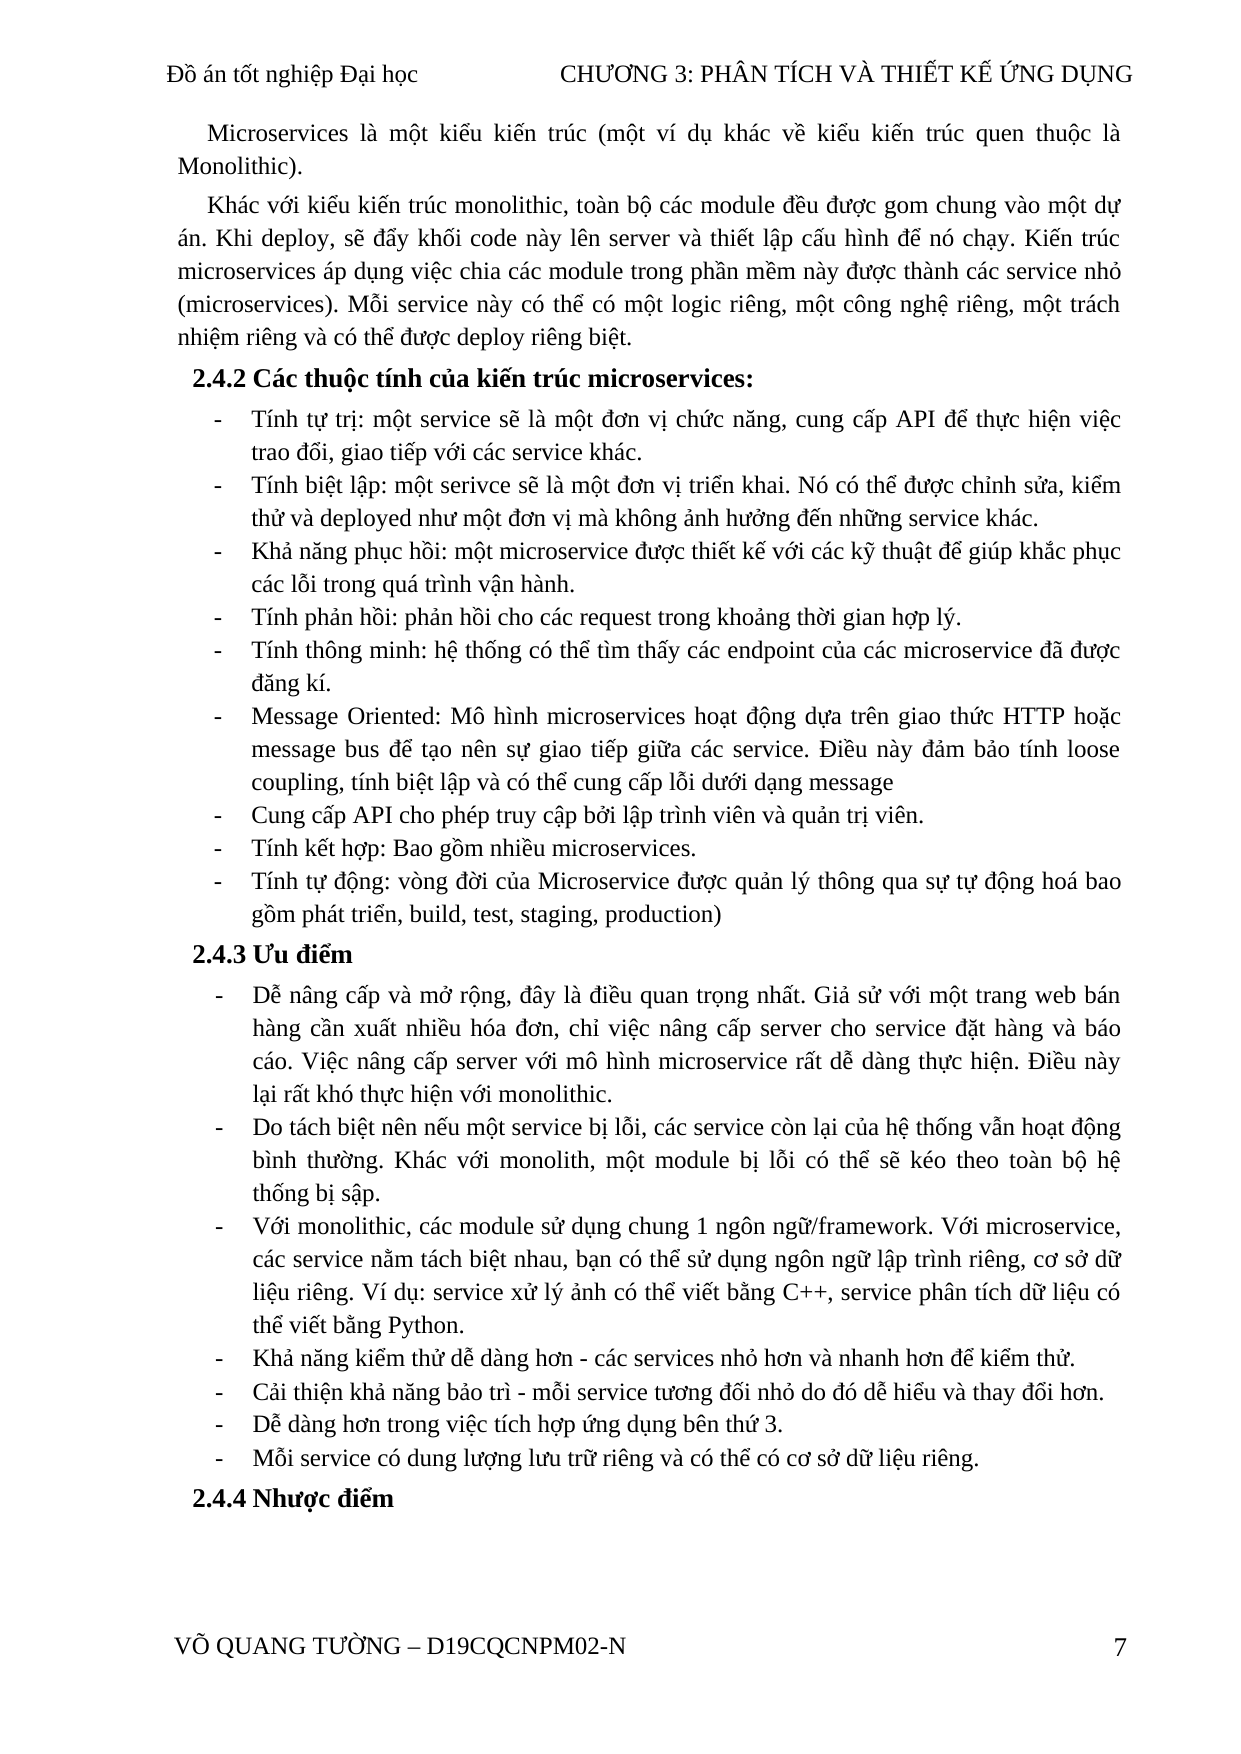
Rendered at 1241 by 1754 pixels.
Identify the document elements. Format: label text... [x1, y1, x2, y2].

list Dễ nâng cấp và mở rộng, đây là điều quan trọng nhất. Giả sử với một trang web bán hàng cần xuất nhiều hóa đơn, chỉ việc nâng cấp server cho service đặt hàng và báo cáo. Việc nâng cấp server với mô hình microservice rất dễ dàng thực hiện. Điều này lại rất khó thực hiện với monolithic. [215, 980, 1122, 1108]
list Tính phản hồi: phản hồi cho các request trong khoảng thời gian hợp lý. [213, 602, 1122, 631]
subtitle Nhược điểm [192, 1482, 1122, 1513]
list Cải thiện khả năng bảo trì - mỗi service tương đối nhỏ do đó dễ hiểu và thay đổi hơn. [215, 1377, 1122, 1405]
text Khác với kiểu kiến trúc monolithic, toàn bộ các module đều được gom chung vào một dự án. Khi deploy, sẽ đẩy khối code này lên server và thiết lập cấu hình để nó chạy. Kiến trúc microservices áp dụng việc chia các module trong phần mềm này được thành các service nhỏ (microservices). Mỗi service này có thể có một logic riêng, một công nghệ riêng, một trách nhiệm riêng và có thể được deploy riêng biệt. [177, 190, 1122, 351]
list Với monolithic, các module sử dụng chung 1 ngôn ngữ/framework. Với microservice, các service nằm tách biệt nhau, bạn có thể sử dụng ngôn ngữ lập trình riêng, cơ sở dữ liệu riêng. Ví dụ: service xử lý ảnh có thể viết bằng C++, service phân tích dữ liệu có thể viết bằng Python. [215, 1211, 1122, 1339]
text Microservices là một kiểu kiến trúc (một ví dụ khác về kiểu kiến trúc quen thuộc là Monolithic). [177, 118, 1122, 180]
list Tính thông minh: hệ thống có thể tìm thấy các endpoint của các microservice đã được đăng kí. [213, 635, 1122, 697]
list Mỗi service có dung lượng lưu trữ riêng và có thể có cơ sở dữ liệu riêng. [215, 1443, 1122, 1471]
list Do tách biệt nên nếu một service bị lỗi, các service còn lại của hệ thống vẫn hoạt động bình thường. Khác với monolith, một module bị lỗi có thể sẽ kéo theo toàn bộ hệ thống bị sập. [215, 1112, 1122, 1207]
list Tính tự động: vòng đời của Microservice được quản lý thông qua sự tự động hoá bao gồm phát triển, build, test, staging, production) [213, 866, 1122, 928]
list Tính kết hợp: Bao gồm nhiều microservices. [213, 833, 1122, 862]
list Dễ dàng hơn trong việc tích hợp ứng dụng bên thứ 3. [215, 1409, 1122, 1438]
subtitle Các thuộc tính của kiến trúc microservices: [192, 362, 1122, 393]
subtitle Ưu điểm [192, 938, 1122, 969]
list Tính biệt lập: một serivce sẽ là một đơn vị triển khai. Nó có thể được chỉnh sửa, kiểm thử và deployed như một đơn vị mà không ảnh hưởng đến những service khác. [213, 470, 1122, 532]
list Cung cấp API cho phép truy cập bởi lập trình viên và quản trị viên. [213, 800, 1122, 829]
list Khả năng phục hồi: một microservice được thiết kế với các kỹ thuật để giúp khắc phục các lỗi trong quá trình vận hành. [213, 536, 1122, 598]
list Tính tự trị: một service sẽ là một đơn vị chức năng, cung cấp API để thực hiện việc trao đổi, giao tiếp với các service khác. [213, 404, 1122, 466]
list Message Oriented: Mô hình microservices hoạt động dựa trên giao thức HTTP hoặc message bus để tạo nên sự giao tiếp giữa các service. Điều này đảm bảo tính loose coupling, tính biệt lập và có thể cung cấp lỗi dưới dạng message [213, 701, 1122, 796]
list Khả năng kiểm thử dễ dàng hơn - các services nhỏ hơn và nhanh hơn để kiểm thử. [215, 1343, 1122, 1372]
